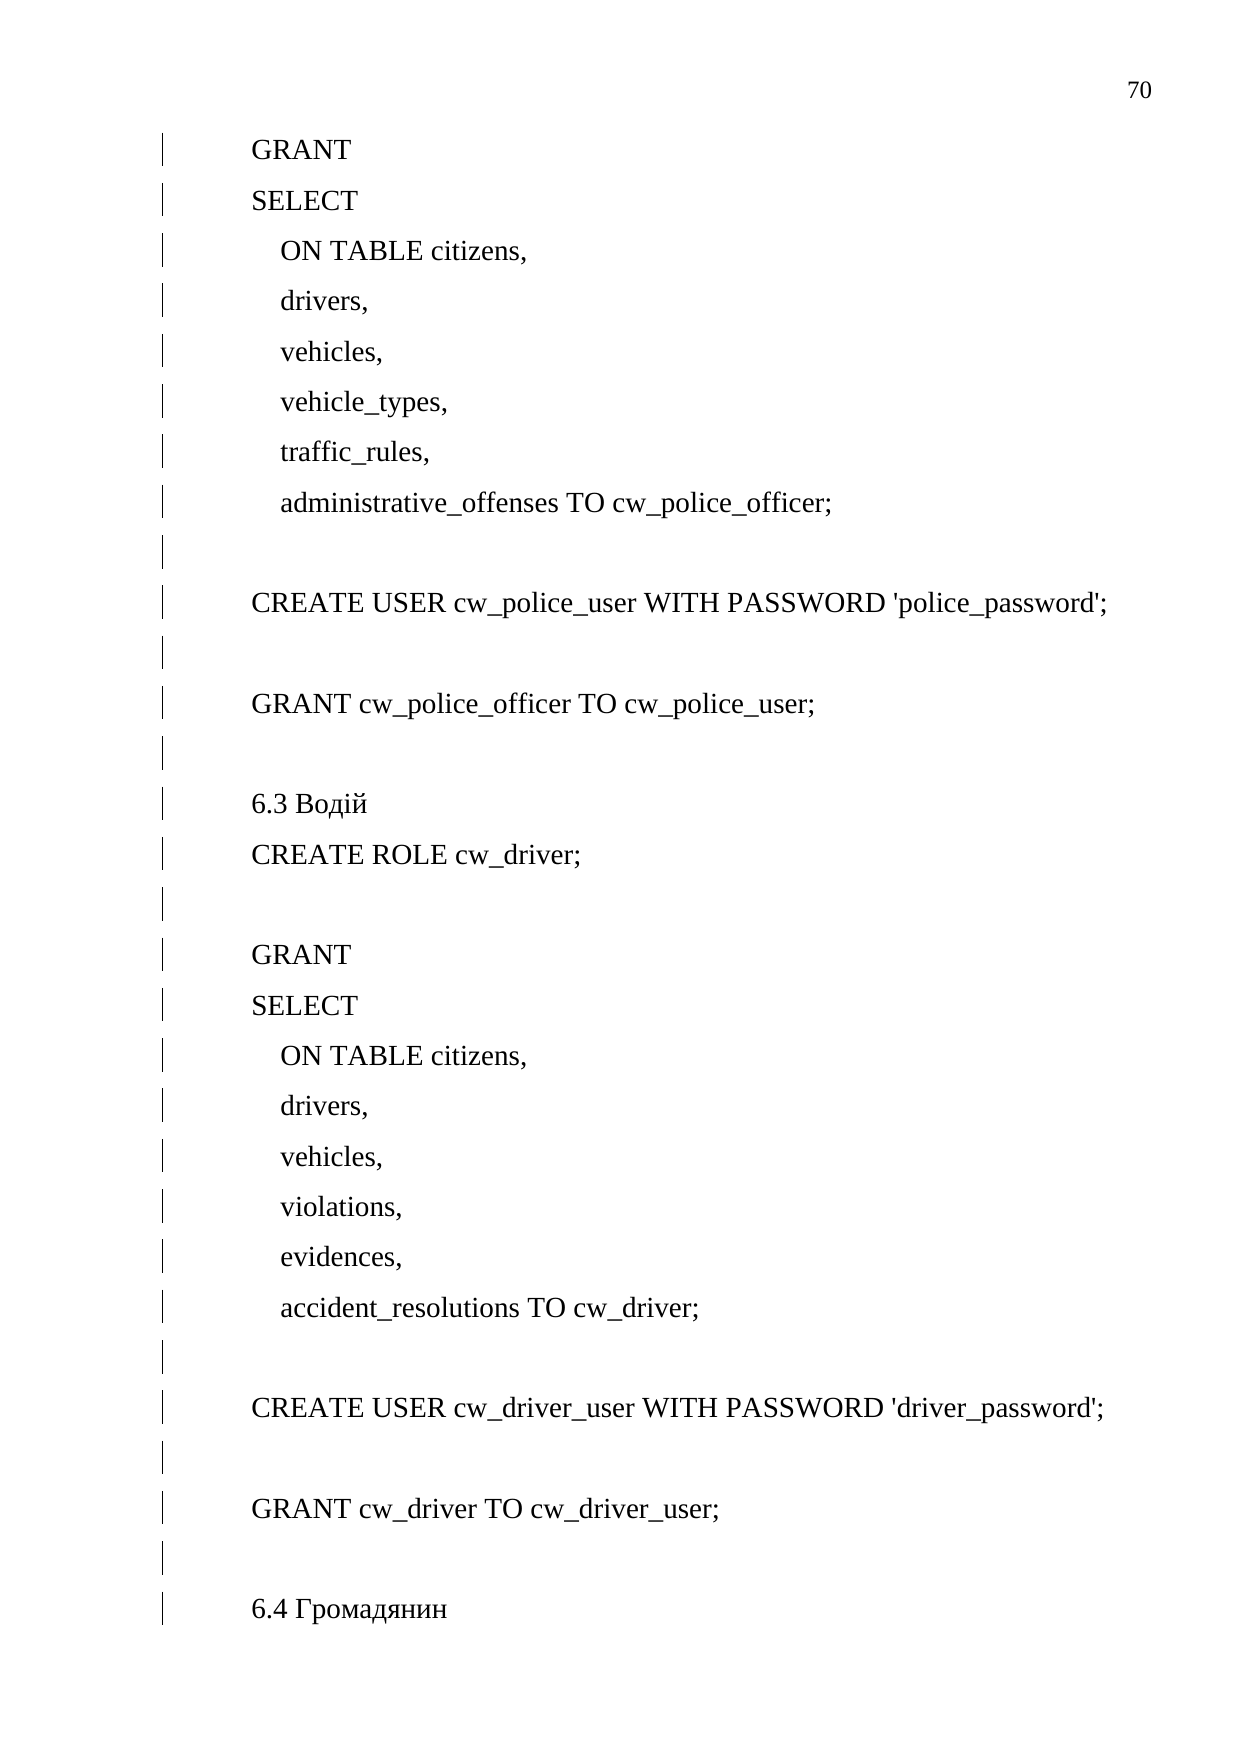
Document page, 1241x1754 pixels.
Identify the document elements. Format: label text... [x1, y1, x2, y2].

text CREATE USER cw_driver_user WITH PASSWORD 'driver_password'; [177, 1390, 1152, 1424]
text GRANT cw_driver TO cw_driver_user; [177, 1491, 1152, 1524]
text accident_resolutions TO cw_driver; [177, 1290, 1152, 1323]
text ON TABLE citizens, [177, 233, 1152, 267]
text vehicle_types, [177, 384, 1152, 418]
text drivers, [177, 283, 1152, 317]
text SELECT [177, 183, 1152, 216]
text 6.3 Водій [177, 787, 1152, 820]
text GRANT [177, 132, 1152, 166]
text drivers, [177, 1088, 1152, 1122]
text evidences, [177, 1239, 1152, 1273]
text vehicles, [177, 1139, 1152, 1172]
text CREATE USER cw_police_user WITH PASSWORD 'police_password'; [177, 585, 1152, 619]
text CREATE ROLE cw_driver; [177, 837, 1152, 870]
text vehicles, [177, 334, 1152, 367]
text SELECT [177, 988, 1152, 1021]
text 6.4 Громадянин [177, 1592, 1152, 1625]
text traffic_rules, [177, 434, 1152, 468]
text GRANT [177, 937, 1152, 971]
text violations, [177, 1189, 1152, 1223]
text administrative_offenses TO cw_police_officer; [177, 485, 1152, 518]
text GRANT cw_police_officer TO cw_police_user; [177, 686, 1152, 719]
text ON TABLE citizens, [177, 1038, 1152, 1072]
